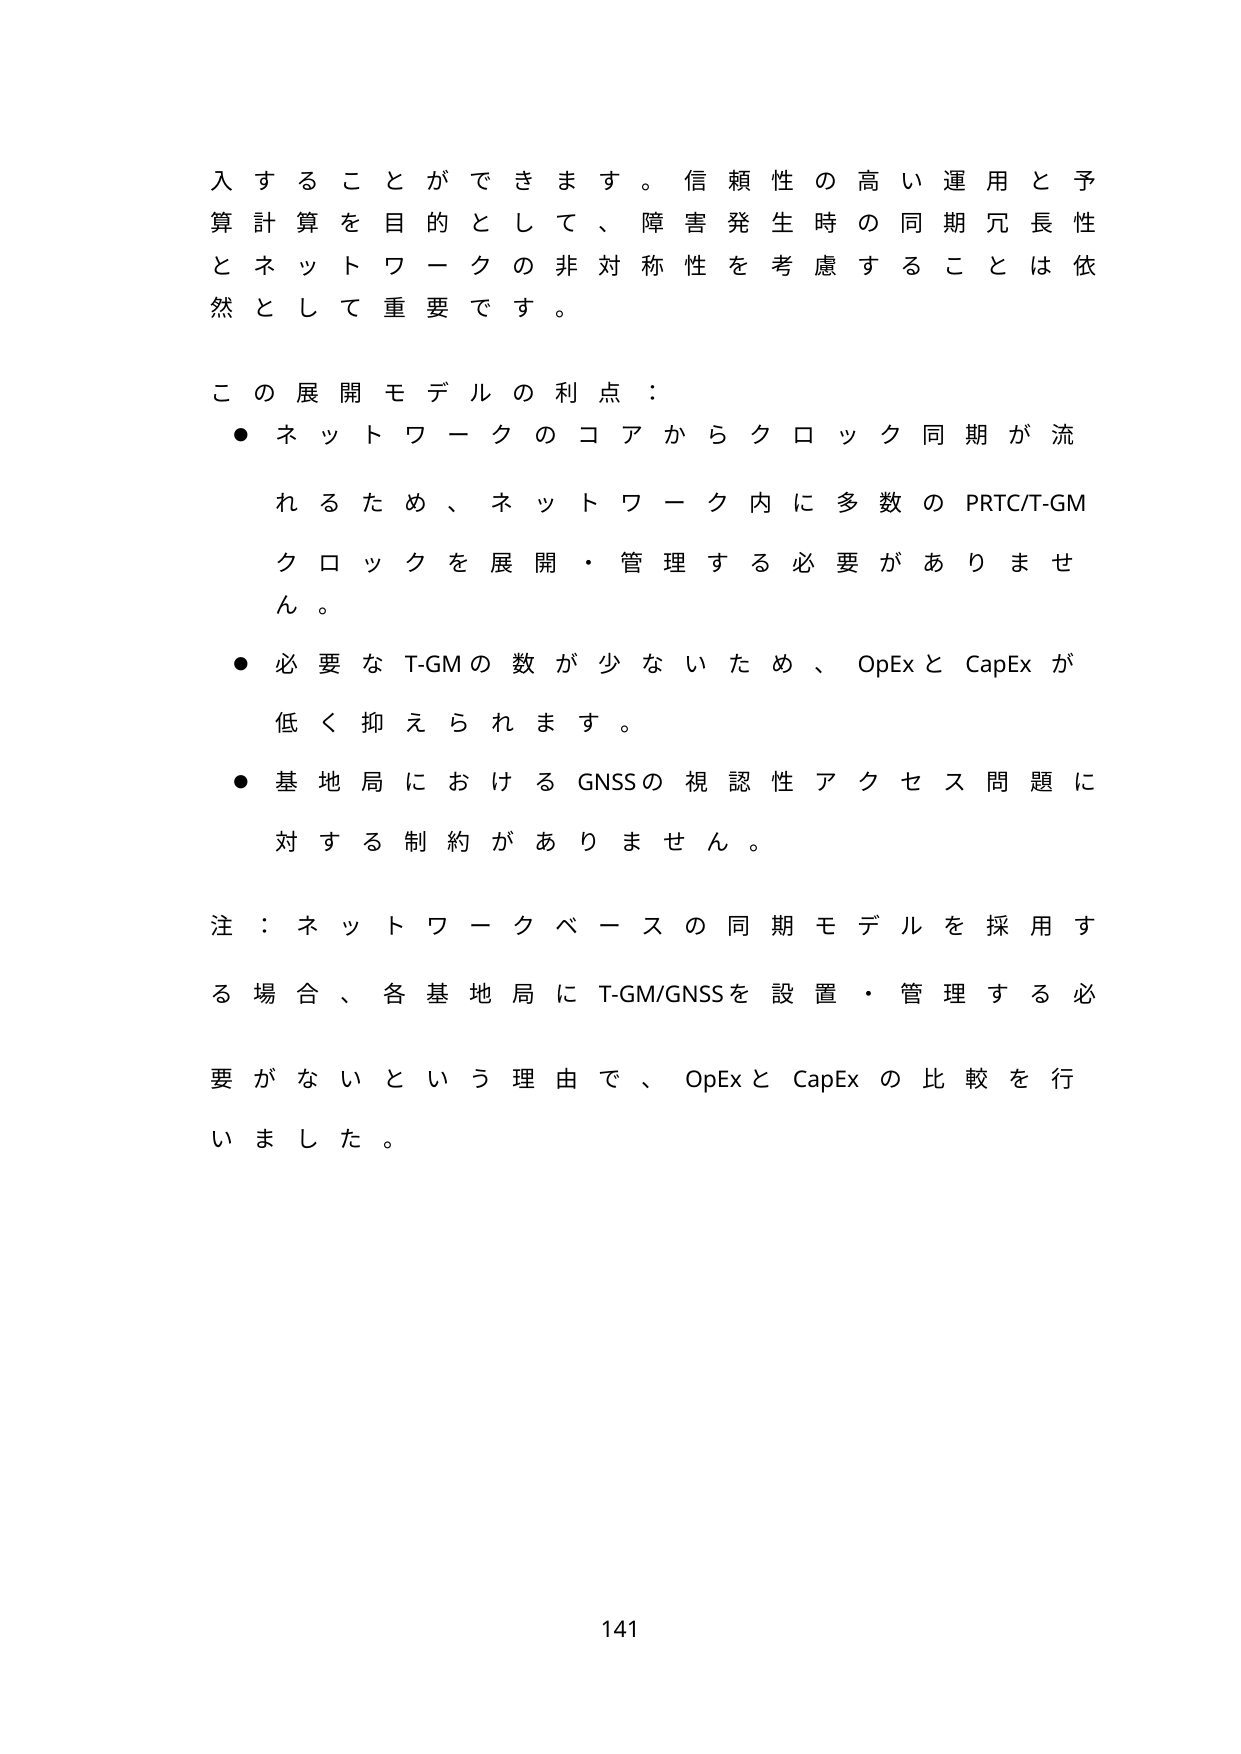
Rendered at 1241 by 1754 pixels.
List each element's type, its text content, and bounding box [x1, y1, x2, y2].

text 注：ネットワークベースの同期モデルを採用する場合、各基地局にT-GM/GNSSを設置・管理する必要がないという理由で、OpExとCapExの比較を行いました。 [192, 908, 1116, 1154]
text この展開モデルの利点： [192, 374, 1116, 408]
list ネットワークのコアからクロック同期が流れるため、ネットワーク内に多数のPRTC/T-GMクロックを展開・管理する必要がありません。 [226, 417, 1116, 620]
list 必要なT-GMの数が少ないため、OpExとCapExが低く抑えられます。 [226, 629, 1116, 738]
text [192, 162, 1116, 323]
list 基地局におけるGNSSの視認性アクセス問題に対する制約がありません。 [226, 748, 1116, 857]
